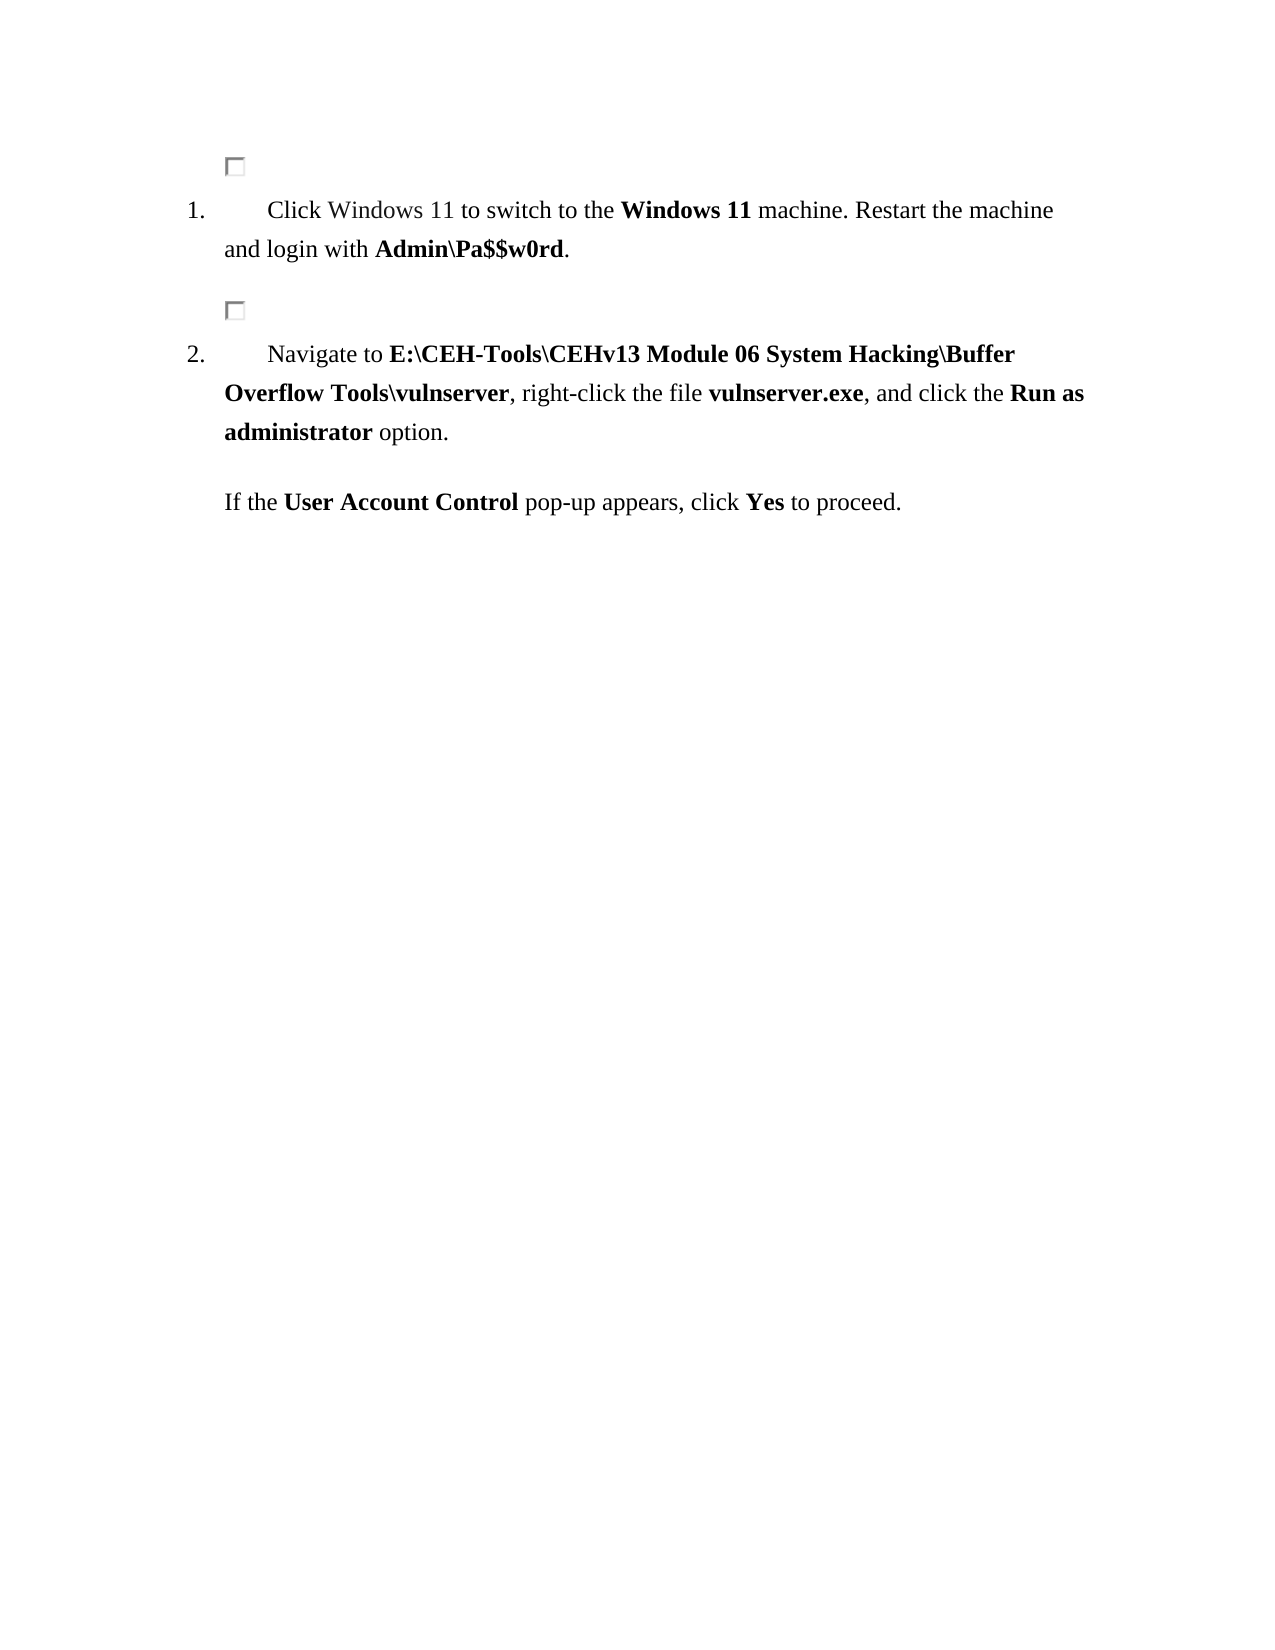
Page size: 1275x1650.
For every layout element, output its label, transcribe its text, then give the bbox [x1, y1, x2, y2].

list Click Windows 11 to switch to the Windows 11 machine. Restart the machine and login with Admin\Pa$$w0rd. [187, 150, 1094, 263]
text If the User Account Control pop-up appears, click Yes to proceed. [224, 476, 1094, 515]
list Navigate to E:\CEH-Tools\CEHv13 Module 06 System Hacking\Buffer Overflow Tools\vulnserver, right-click the file vulnserver.exe, and click the Run as administrator option. [187, 294, 1094, 445]
